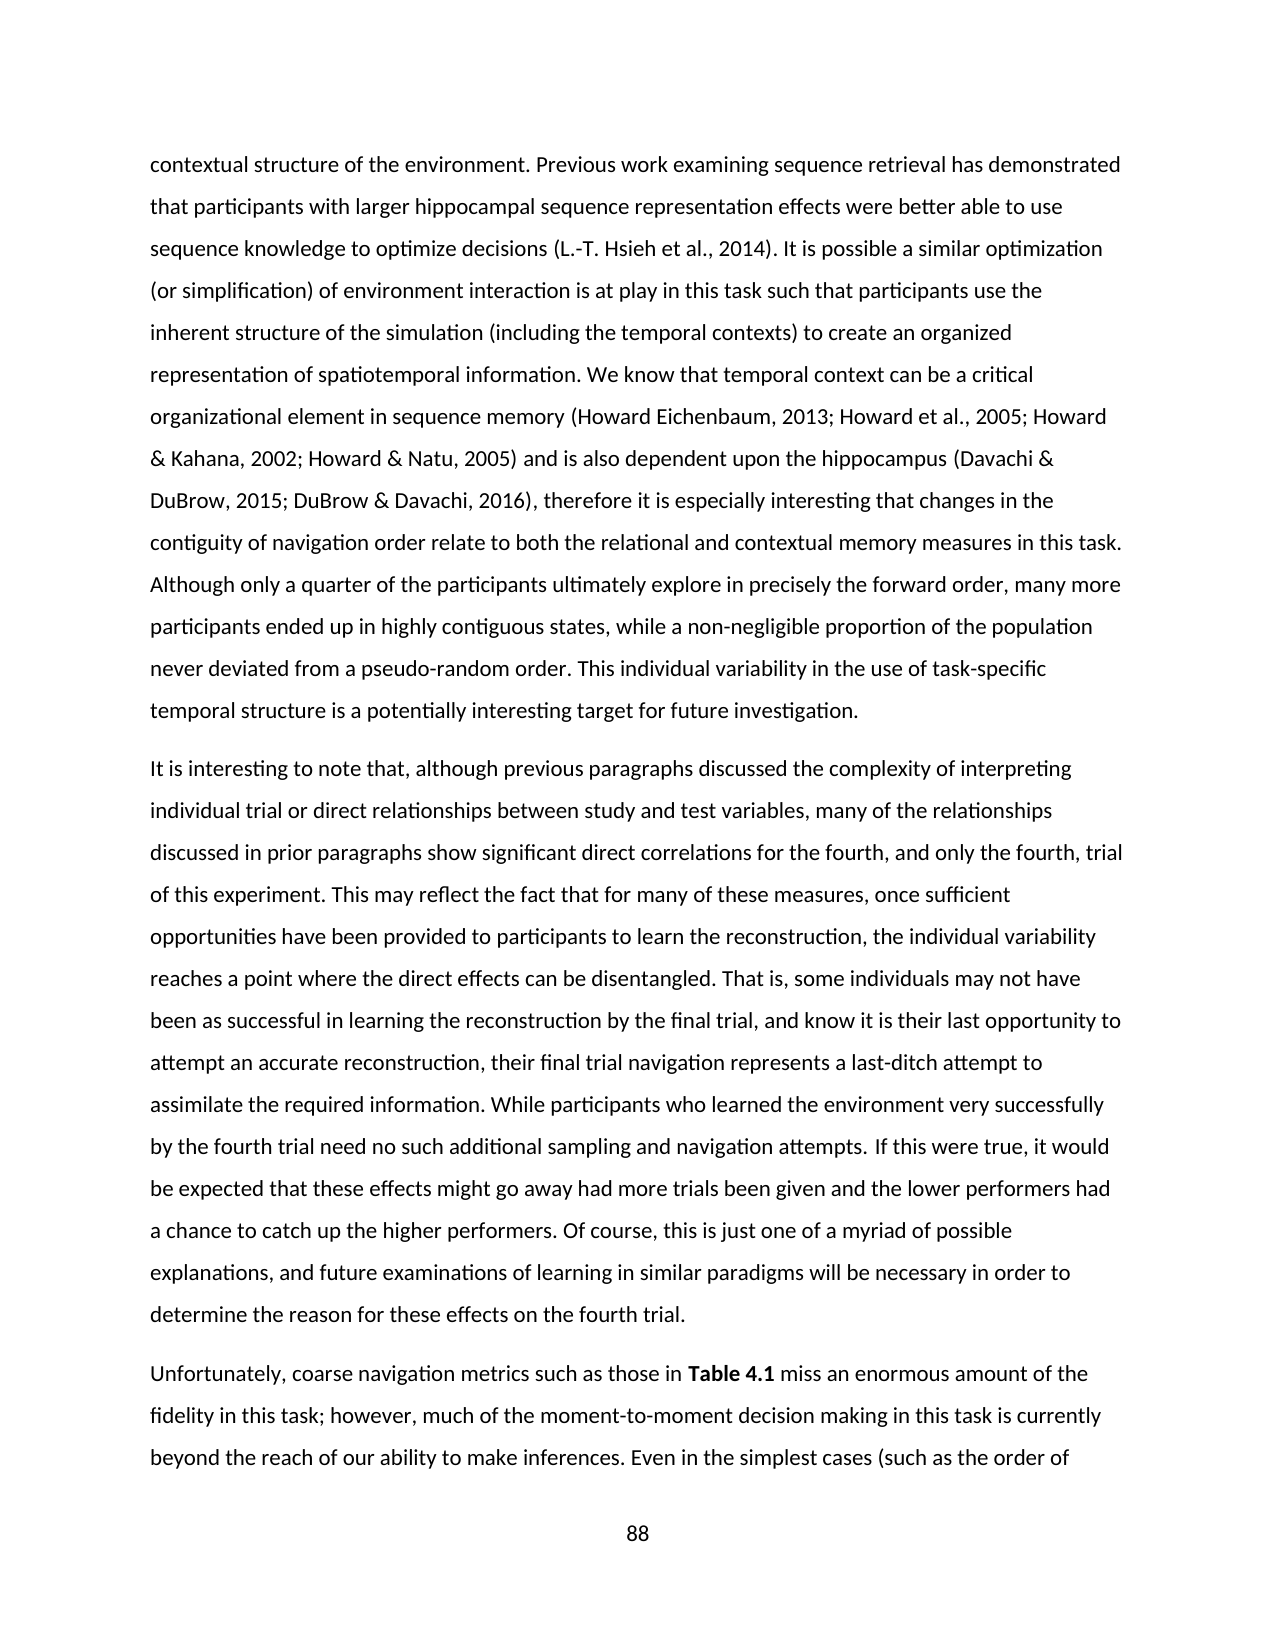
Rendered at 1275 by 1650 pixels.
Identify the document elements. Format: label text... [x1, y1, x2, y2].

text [150, 1359, 1125, 1471]
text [150, 150, 1125, 724]
text It is interesting to note that, although previous paragraphs discussed the complexity of interpreting individual trial or direct relationships between study and test variables, many of the relationships discussed in prior paragraphs show significant direct correlations for the fourth, and only the fourth, trial of this experiment. This may reflect the fact that for many of these measures, once sufficient opportunities have been provided to participants to learn the reconstruction, the individual variability reaches a point where the direct effects can be disentangled. That is, some individuals may not have been as successful in learning the reconstruction by the final trial, and know it is their last opportunity to attempt an accurate reconstruction, their final trial navigation represents a last-ditch attempt to assimilate the required information. While participants who learned the environment very successfully by the fourth trial need no such additional sampling and navigation attempts. If this were true, it would be expected that these effects might go away had more trials been given and the lower performers had a chance to catch up the higher performers. Of course, this is just one of a myriad of possible explanations, and future examinations of learning in similar paradigms will be necessary in order to determine the reason for these effects on the fourth trial. [150, 754, 1125, 1328]
